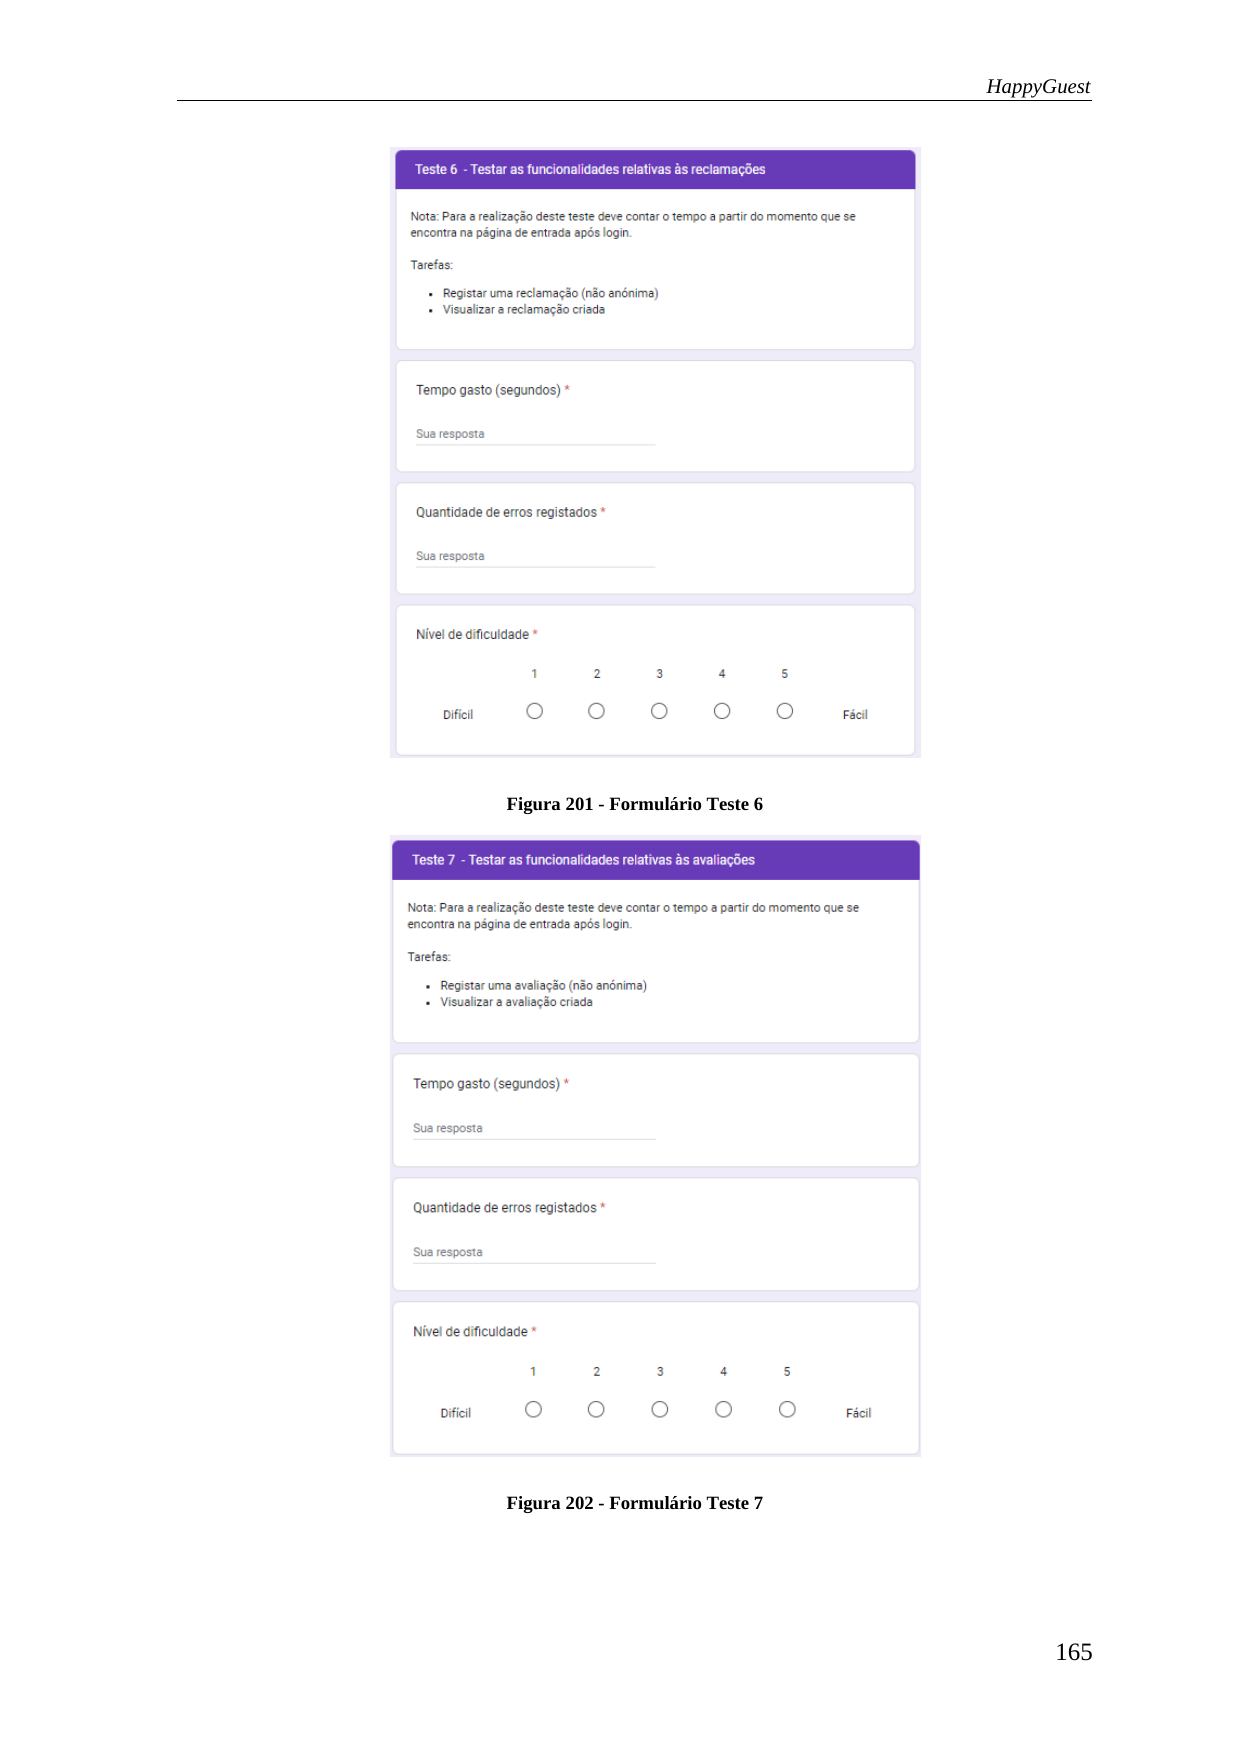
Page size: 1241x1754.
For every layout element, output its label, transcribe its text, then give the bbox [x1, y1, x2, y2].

picture [389, 835, 922, 1457]
picture [389, 147, 922, 758]
text Figura 201 - Formulário Teste 6 [177, 793, 1092, 815]
text Figura 202 - Formulário Teste 7 [177, 1492, 1092, 1514]
